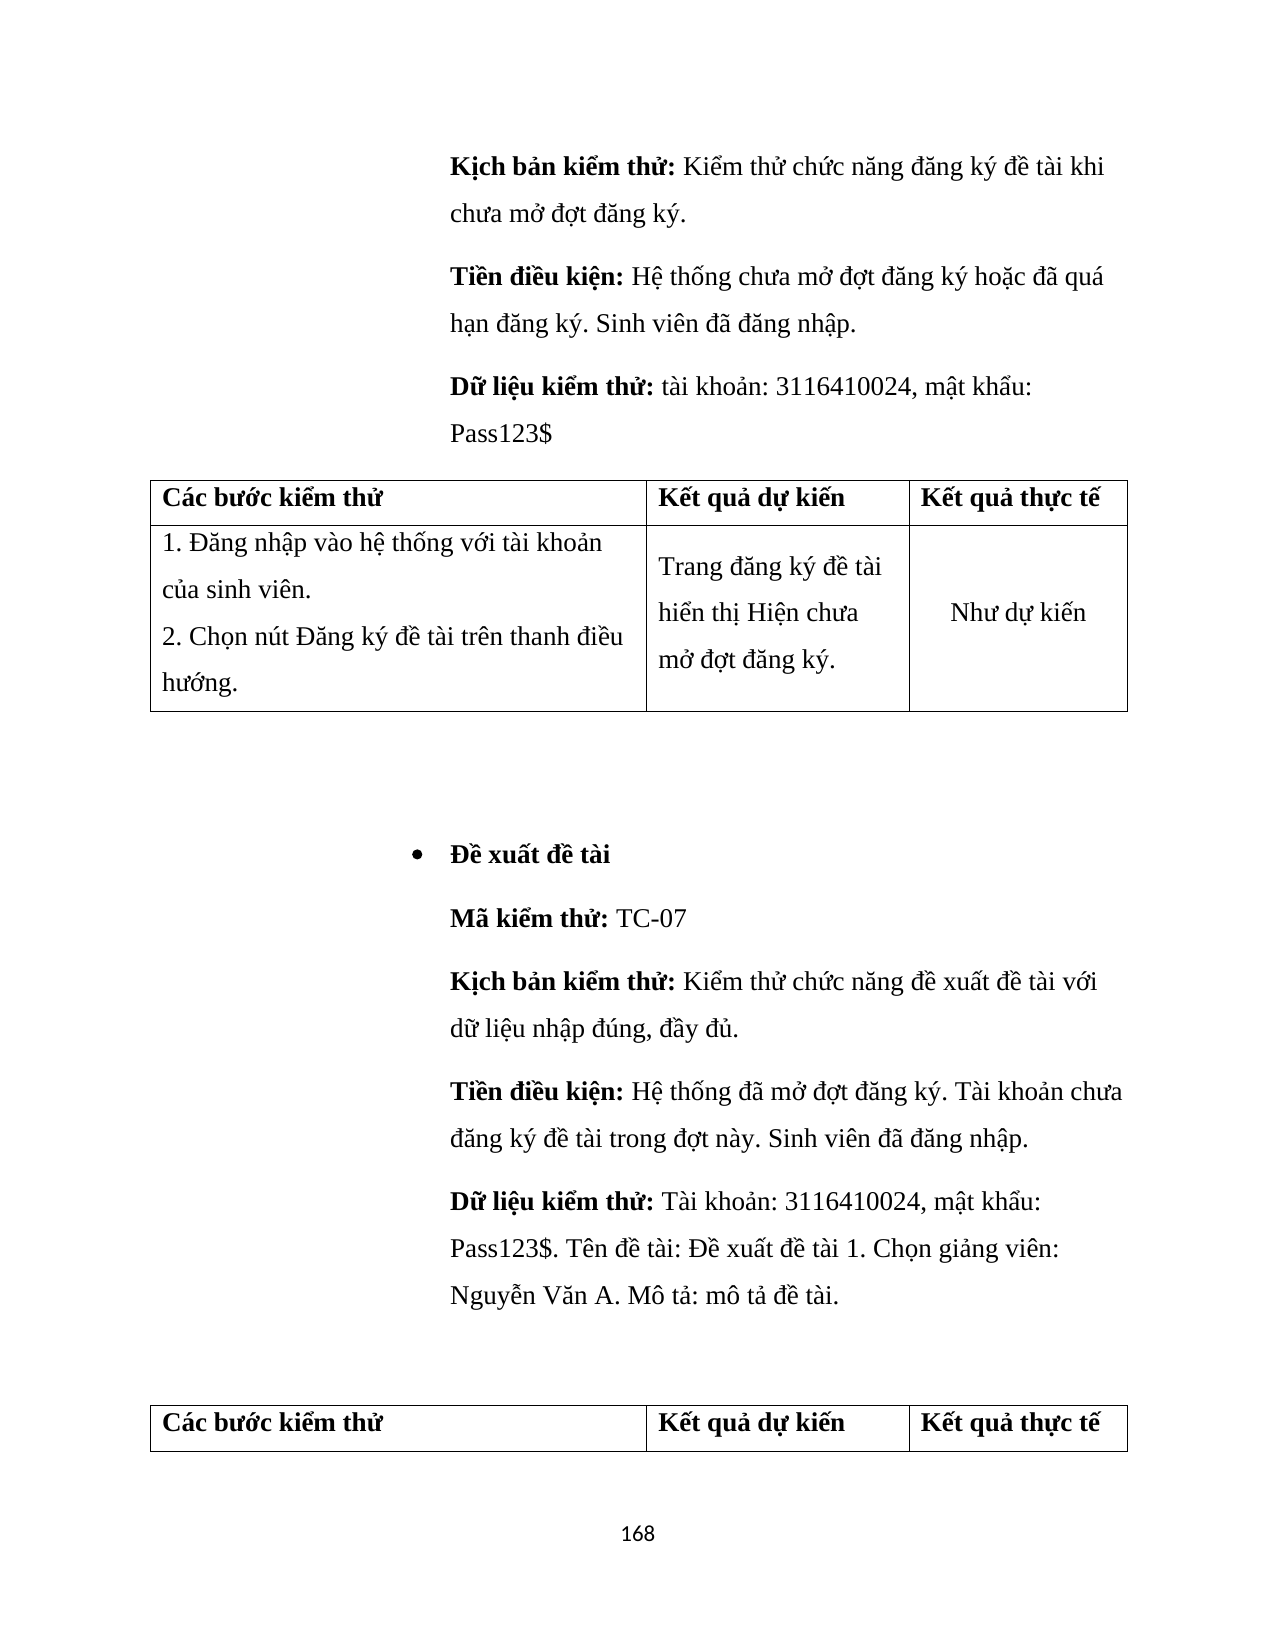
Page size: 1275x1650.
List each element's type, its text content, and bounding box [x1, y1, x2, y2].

text Dữ liệu kiểm thử: Tài khoản: 3116410024, mật khẩu: Pass123$. Tên đề tài: Đề xuất đề tài 1. Chọn giảng viên: Nguyễn Văn A. Mô tả: mô tả đề tài. [450, 1185, 1125, 1310]
text Mã kiểm thử: TC-07 [450, 902, 1125, 933]
table_header Các bước kiểm thử [151, 1406, 646, 1451]
text Kịch bản kiểm thử: Kiểm thử chức năng đăng ký đề tài khi chưa mở đợt đăng ký. [450, 150, 1125, 228]
text Tiền điều kiện: Hệ thống đã mở đợt đăng ký. Tài khoản chưa đăng ký đề tài trong đợt này. Sinh viên đã đăng nhập. [450, 1075, 1125, 1153]
table_header Kết quả thực tế [910, 481, 1127, 525]
table_header Kết quả thực tế [910, 1406, 1127, 1451]
text Kịch bản kiểm thử: Kiểm thử chức năng đề xuất đề tài với dữ liệu nhập đúng, đầy đủ. [450, 965, 1125, 1043]
list Đề xuất đề tài [412, 838, 1125, 870]
table_header Kết quả dự kiến [647, 481, 909, 525]
table_header Kết quả dự kiến [647, 1406, 909, 1451]
table_cell 1. Đăng nhập vào hệ thống với tài khoản của sinh viên. 2. Chọn nút Đăng ký đề tài trên thanh điều hướng. [151, 526, 646, 711]
table_cell Như dự kiến [910, 526, 1127, 711]
text Tiền điều kiện: Hệ thống chưa mở đợt đăng ký hoặc đã quá hạn đăng ký. Sinh viên đã đăng nhập. [450, 260, 1125, 338]
text Dữ liệu kiểm thử: tài khoản: 3116410024, mật khẩu: Pass123$ [450, 370, 1125, 448]
table_header Các bước kiểm thử [151, 481, 646, 525]
table_cell Trang đăng ký đề tài hiển thị Hiện chưa mở đợt đăng ký. [647, 526, 909, 711]
